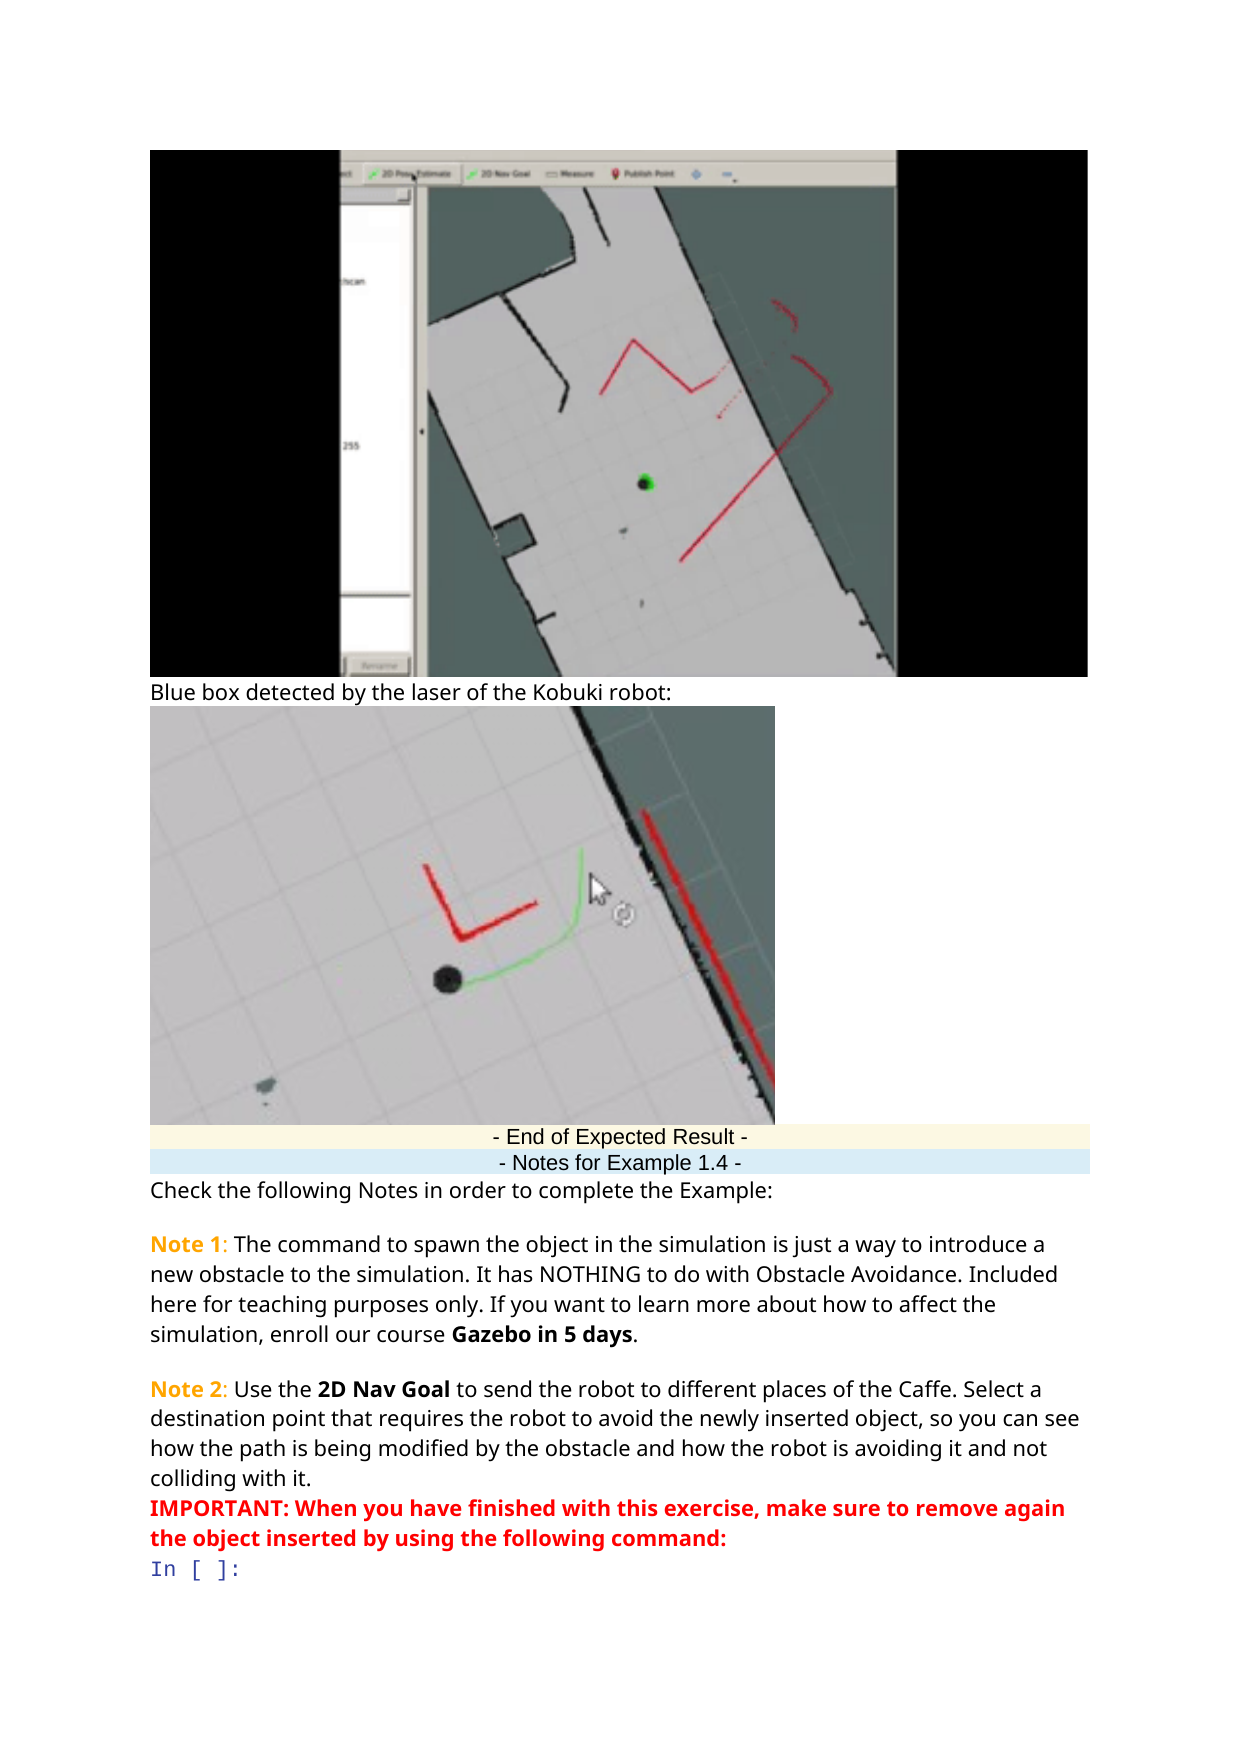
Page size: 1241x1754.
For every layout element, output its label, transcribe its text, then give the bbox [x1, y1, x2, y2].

picture [150, 150, 1088, 677]
text In [ ]: [150, 1552, 1090, 1583]
text - Notes for Example 1.4 - [150, 1149, 1090, 1174]
text IMPORTANT: When you have finished with this exercise, make sure to remove again the object inserted by using the following command: [150, 1493, 1090, 1552]
text Note 2: Use the 2D Nav Goal to send the robot to different places of the Caffe. Select a destination point that requires the robot to avoid the newly inserted object, so you can see how the path is being modified by the obstacle and how the robot is avoiding it and not colliding with it. [150, 1373, 1090, 1493]
picture [150, 706, 775, 1125]
text Note 1: The command to spawn the object in the simulation is just a way to introduce a new obstacle to the simulation. It has NOTHING to do with Obstacle Avoidance. Included here for teaching purposes only. If you want to learn more about how to affect the simulation, enroll our course Gazebo in 5 days. [150, 1229, 1090, 1348]
text - End of Expected Result - [150, 1124, 1090, 1149]
text Check the following Notes in order to complete the Example: [150, 1174, 1090, 1204]
